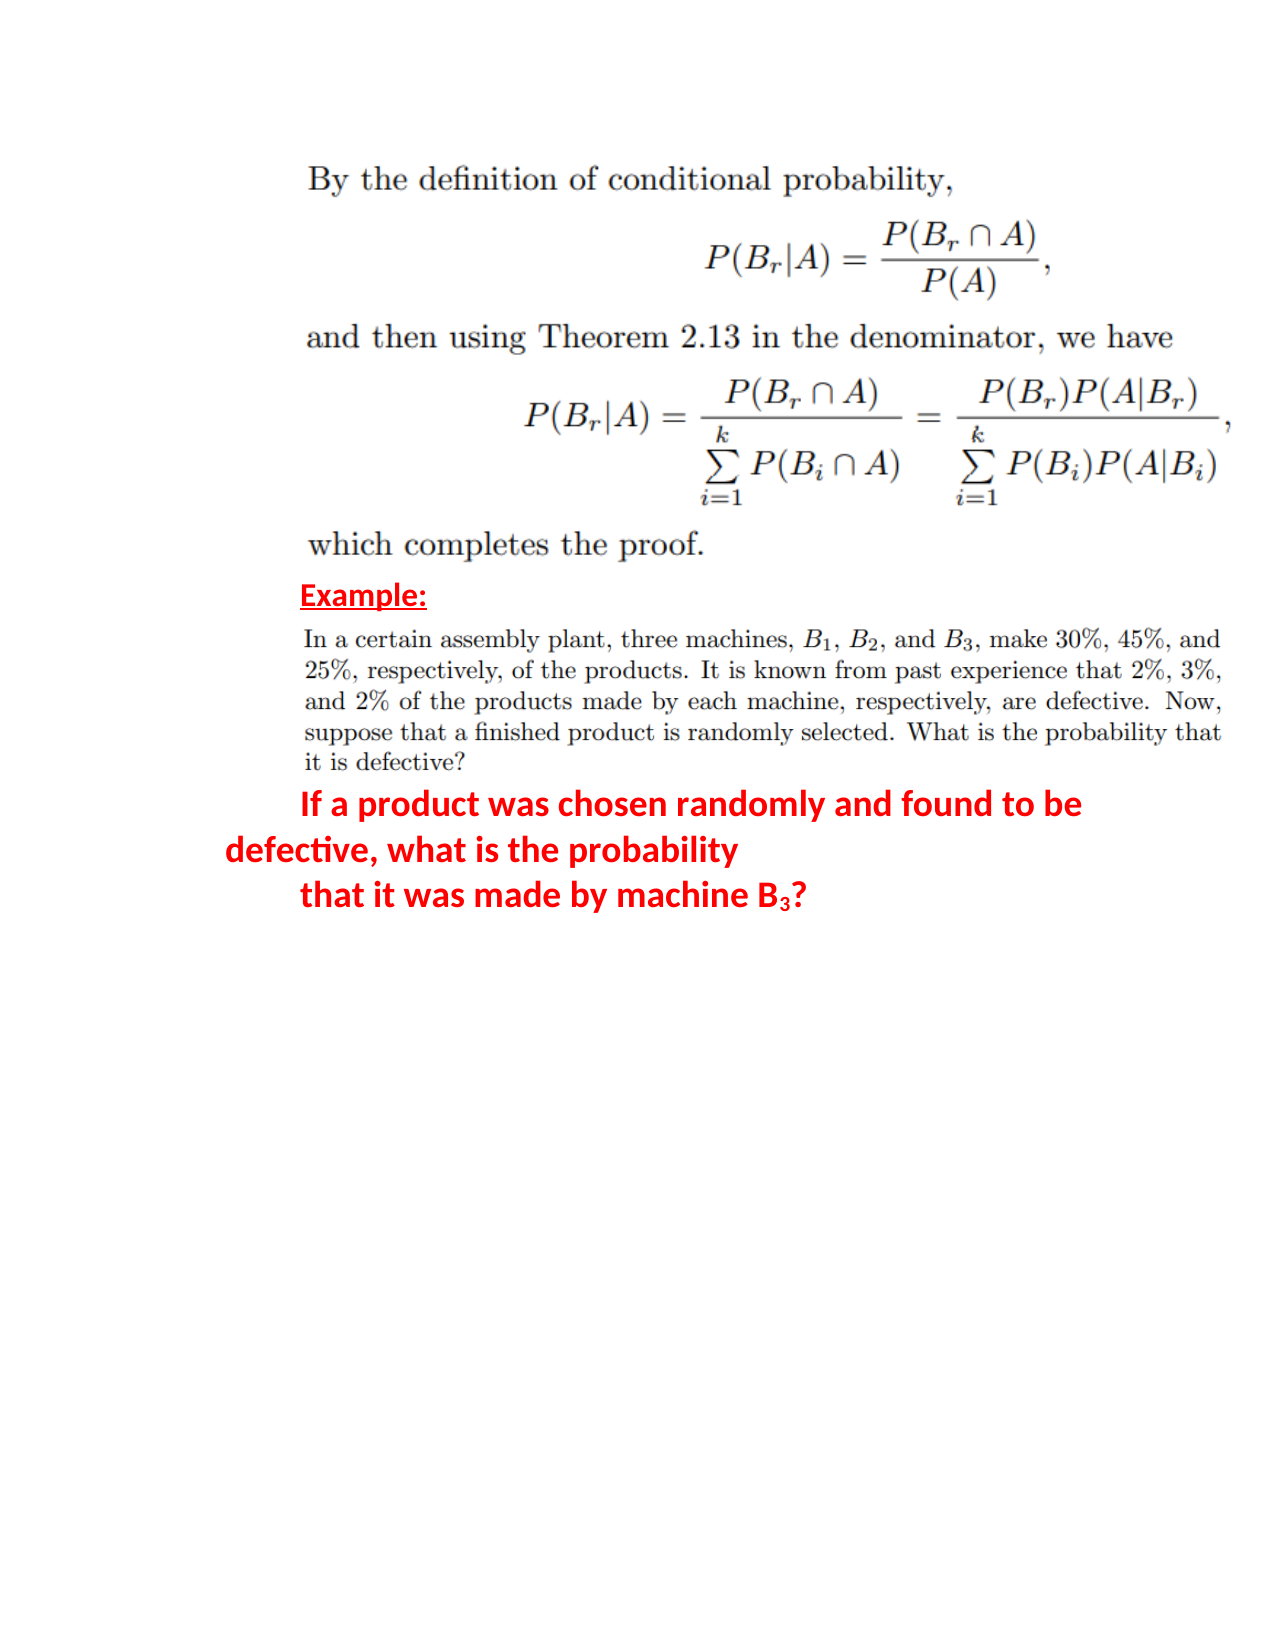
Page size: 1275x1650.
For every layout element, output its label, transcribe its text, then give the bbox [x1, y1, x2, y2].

picture [300, 150, 1248, 574]
text Example: [225, 574, 1125, 614]
text If a product was chosen randomly and found to be defective, what is the probability [225, 780, 1125, 871]
picture [300, 614, 1228, 780]
text that it was made by machine B3? [225, 871, 1125, 917]
